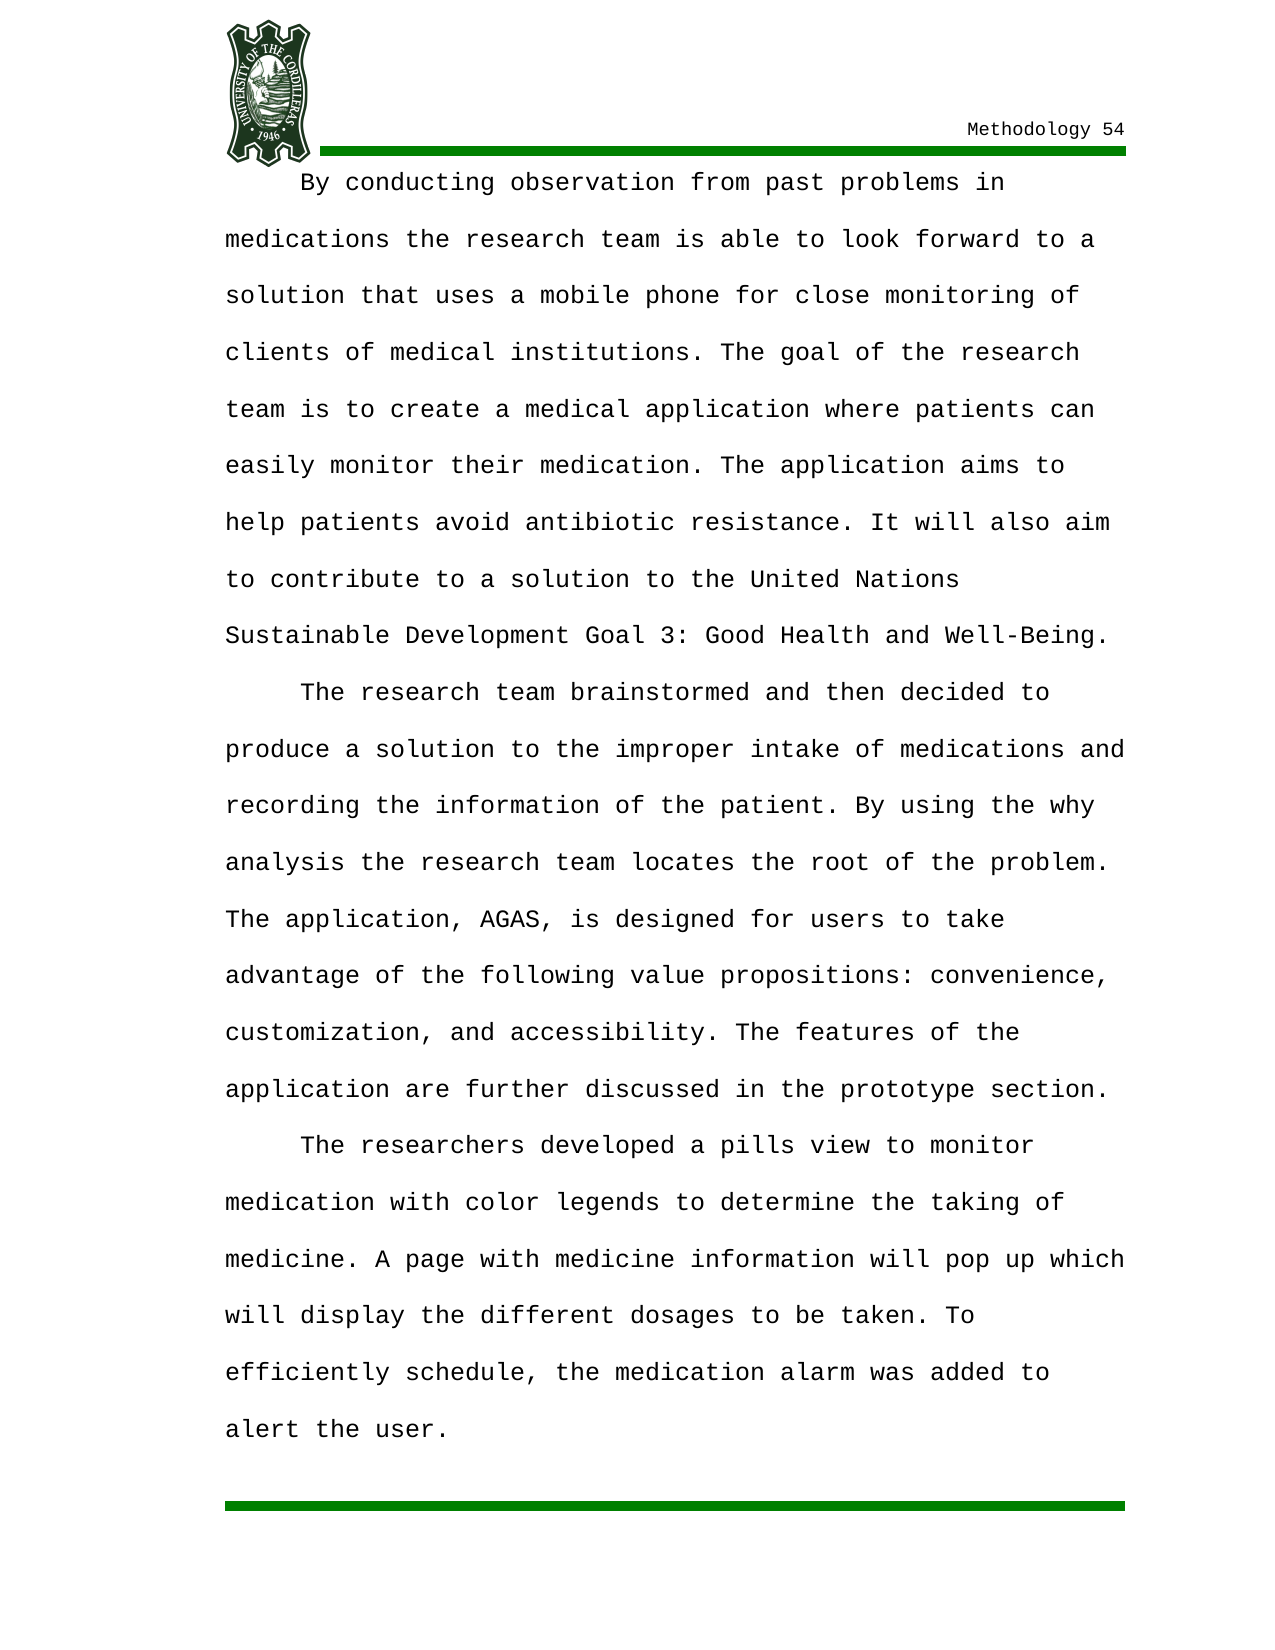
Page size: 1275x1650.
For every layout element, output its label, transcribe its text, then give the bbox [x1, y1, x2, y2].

text The research team brainstormed and then decided to produce a solution to the improper intake of medications and recording the information of the patient. By using the why analysis the research team locates the root of the problem. The application, AGAS, is designed for users to take advantage of the following value propositions: convenience, customization, and accessibility. The features of the application are further discussed in the prototype section. [225, 679, 1125, 1104]
text The researchers developed a pills view to monitor medication with color legends to determine the taking of medicine. A page with medicine information will pop up which will display the different dosages to be taken. To efficiently schedule, the medication alarm was added to alert the user. [225, 1133, 1125, 1444]
picture [225, 19, 312, 170]
text By conducting observation from past problems in medications the research team is able to look forward to a solution that uses a mobile phone for close monitoring of clients of medical institutions. The goal of the research team is to create a medical application where patients can easily monitor their medication. The application aims to help patients avoid antibiotic resistance. It will also aim to contribute to a solution to the United Nations Sustainable Development Goal 3: Good Health and Well-Being. [225, 169, 1125, 651]
